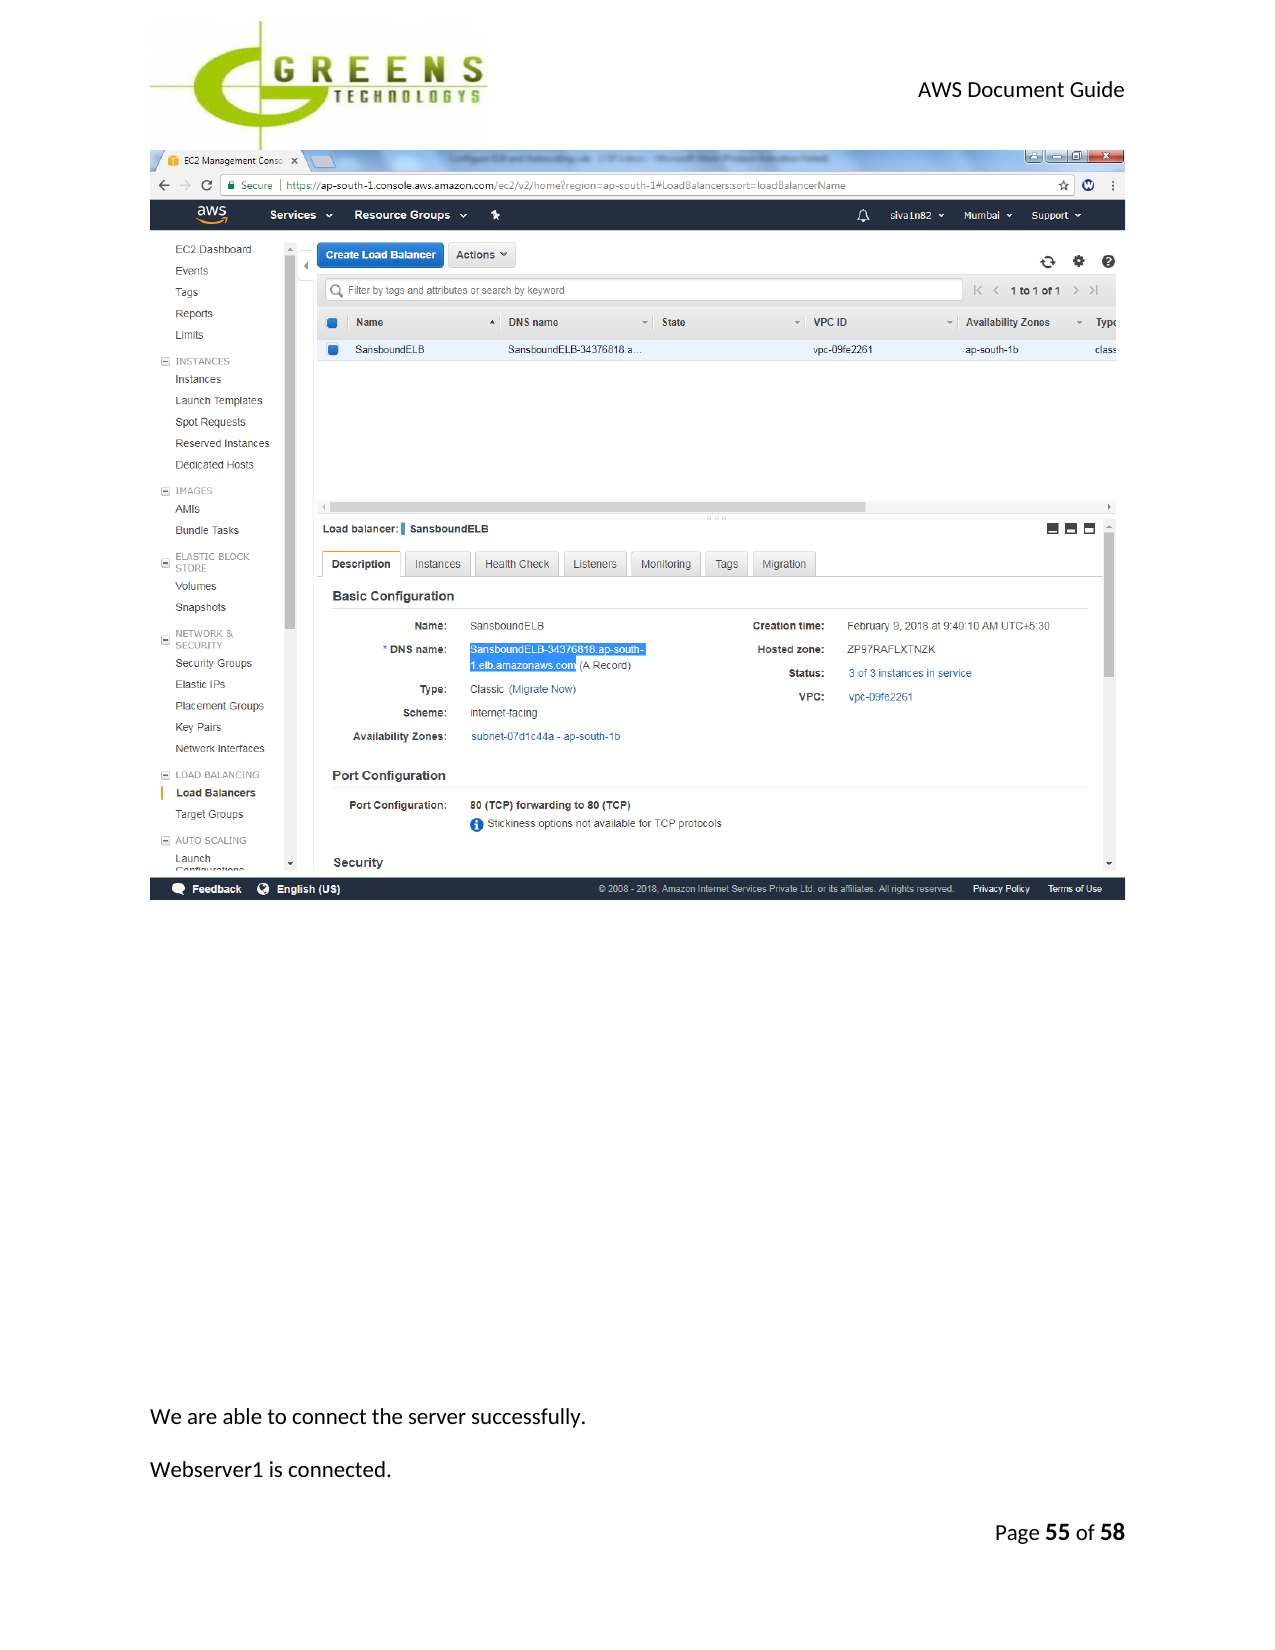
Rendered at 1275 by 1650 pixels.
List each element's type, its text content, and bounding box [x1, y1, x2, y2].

picture [150, 11, 1125, 900]
text Webserver1 is connected. [150, 1455, 1125, 1483]
text We are able to connect the server successfully. [150, 1402, 1125, 1430]
